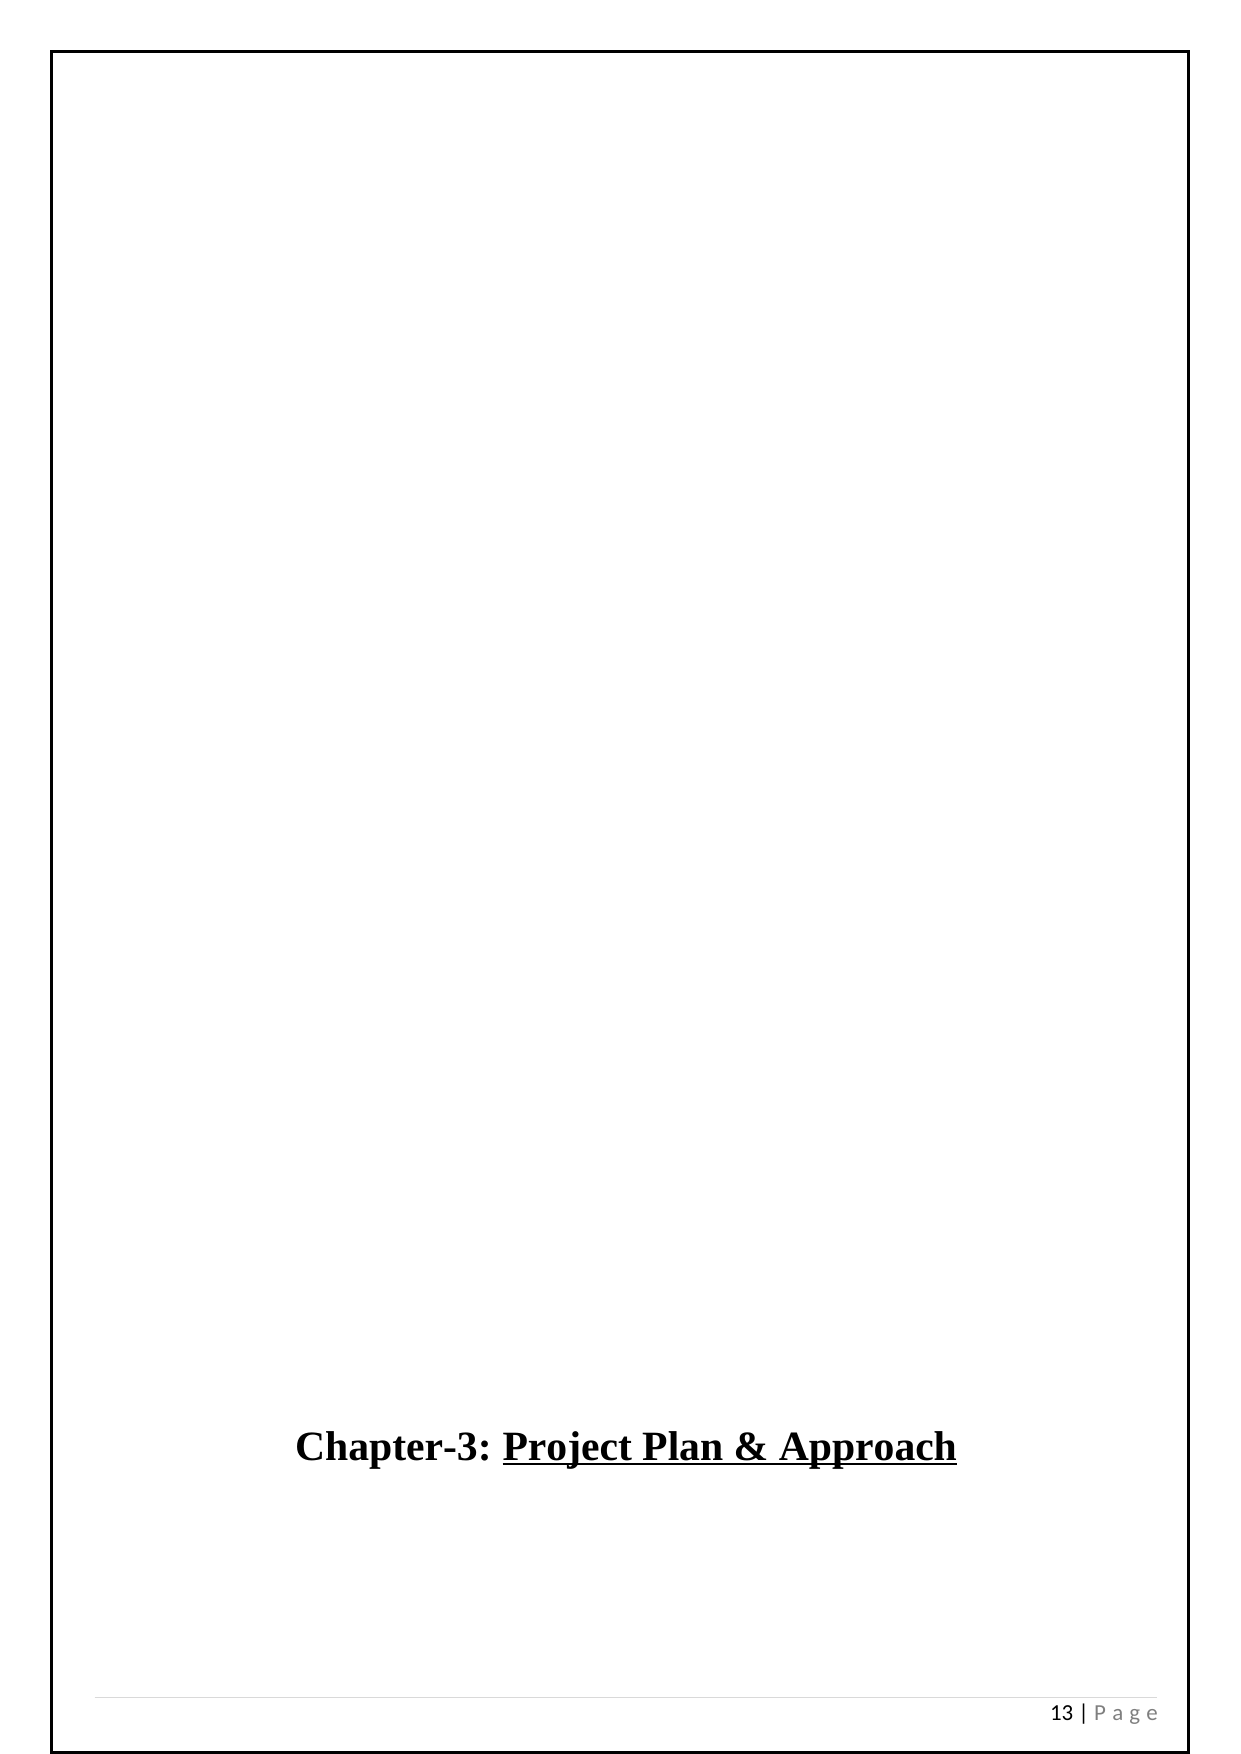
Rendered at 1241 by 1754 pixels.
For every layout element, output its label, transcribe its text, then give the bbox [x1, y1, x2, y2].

text Chapter-3: Project Plan & Approach [94, 1423, 1157, 1469]
